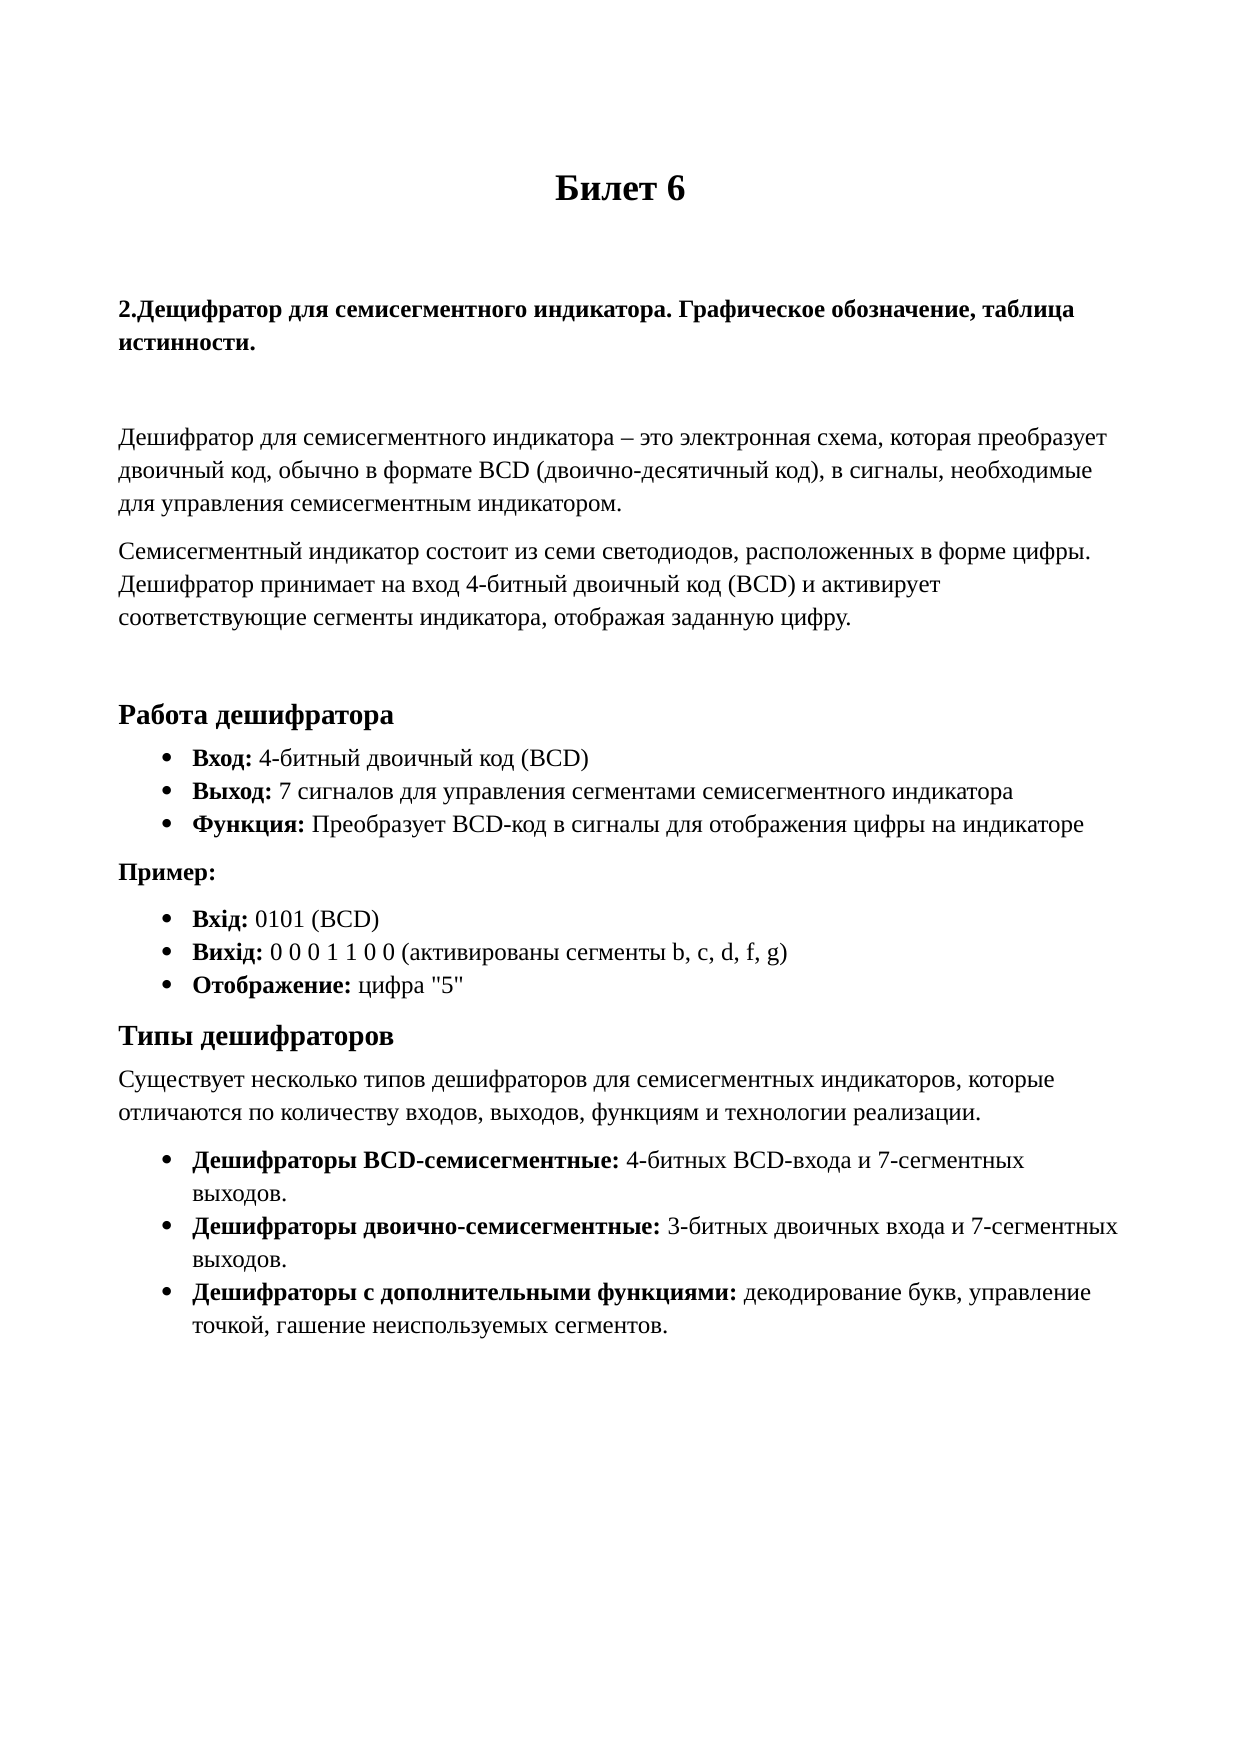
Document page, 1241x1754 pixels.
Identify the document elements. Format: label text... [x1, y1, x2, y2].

list Выход: 7 сигналов для управления сегментами семисегментного индикатора [162, 776, 1122, 805]
text Дешифратор для семисегментного индикатора – это электронная схема, которая преобразует двоичный код, обычно в формате BCD (двоично-десятичный код), в сигналы, необходимые для управления семисегментным индикатором. [118, 422, 1122, 517]
subtitle Работа дешифратора [118, 697, 1122, 731]
list Вхід: 0101 (BCD) [162, 904, 1122, 933]
list Дешифраторы BCD-семисегментные: 4-битных BCD-входа и 7-сегментных выходов. [162, 1145, 1122, 1207]
text Пример: [118, 857, 1122, 886]
list Дешифраторы с дополнительными функциями: декодирование букв, управление точкой, гашение неиспользуемых сегментов. [162, 1277, 1122, 1339]
list Вихід: 0 0 0 1 1 0 0 (активированы сегменты b, c, d, f, g) [162, 937, 1122, 966]
list Функция: Преобразует BCD-код в сигналы для отображения цифры на индикаторе [162, 809, 1122, 838]
text Билет 6 [118, 166, 1122, 209]
text 2.Дещифратор для семисегментного индикатора. Графическое обозначение, таблица истинности. [118, 294, 1122, 356]
list Отображение: цифра "5" [162, 971, 1122, 999]
list Вход: 4-битный двоичный код (BCD) [162, 743, 1122, 772]
text Семисегментный индикатор состоит из семи светодиодов, расположенных в форме цифры. Дешифратор принимает на вход 4-битный двоичный код (BCD) и активирует соответствующие сегменты индикатора, отображая заданную цифру. [118, 536, 1122, 631]
list Дешифраторы двоично-семисегментные: 3-битных двоичных входа и 7-сегментных выходов. [162, 1211, 1122, 1273]
text Существует несколько типов дешифраторов для семисегментных индикаторов, которые отличаются по количеству входов, выходов, функциям и технологии реализации. [118, 1064, 1122, 1126]
subtitle Типы дешифраторов [118, 1018, 1122, 1052]
